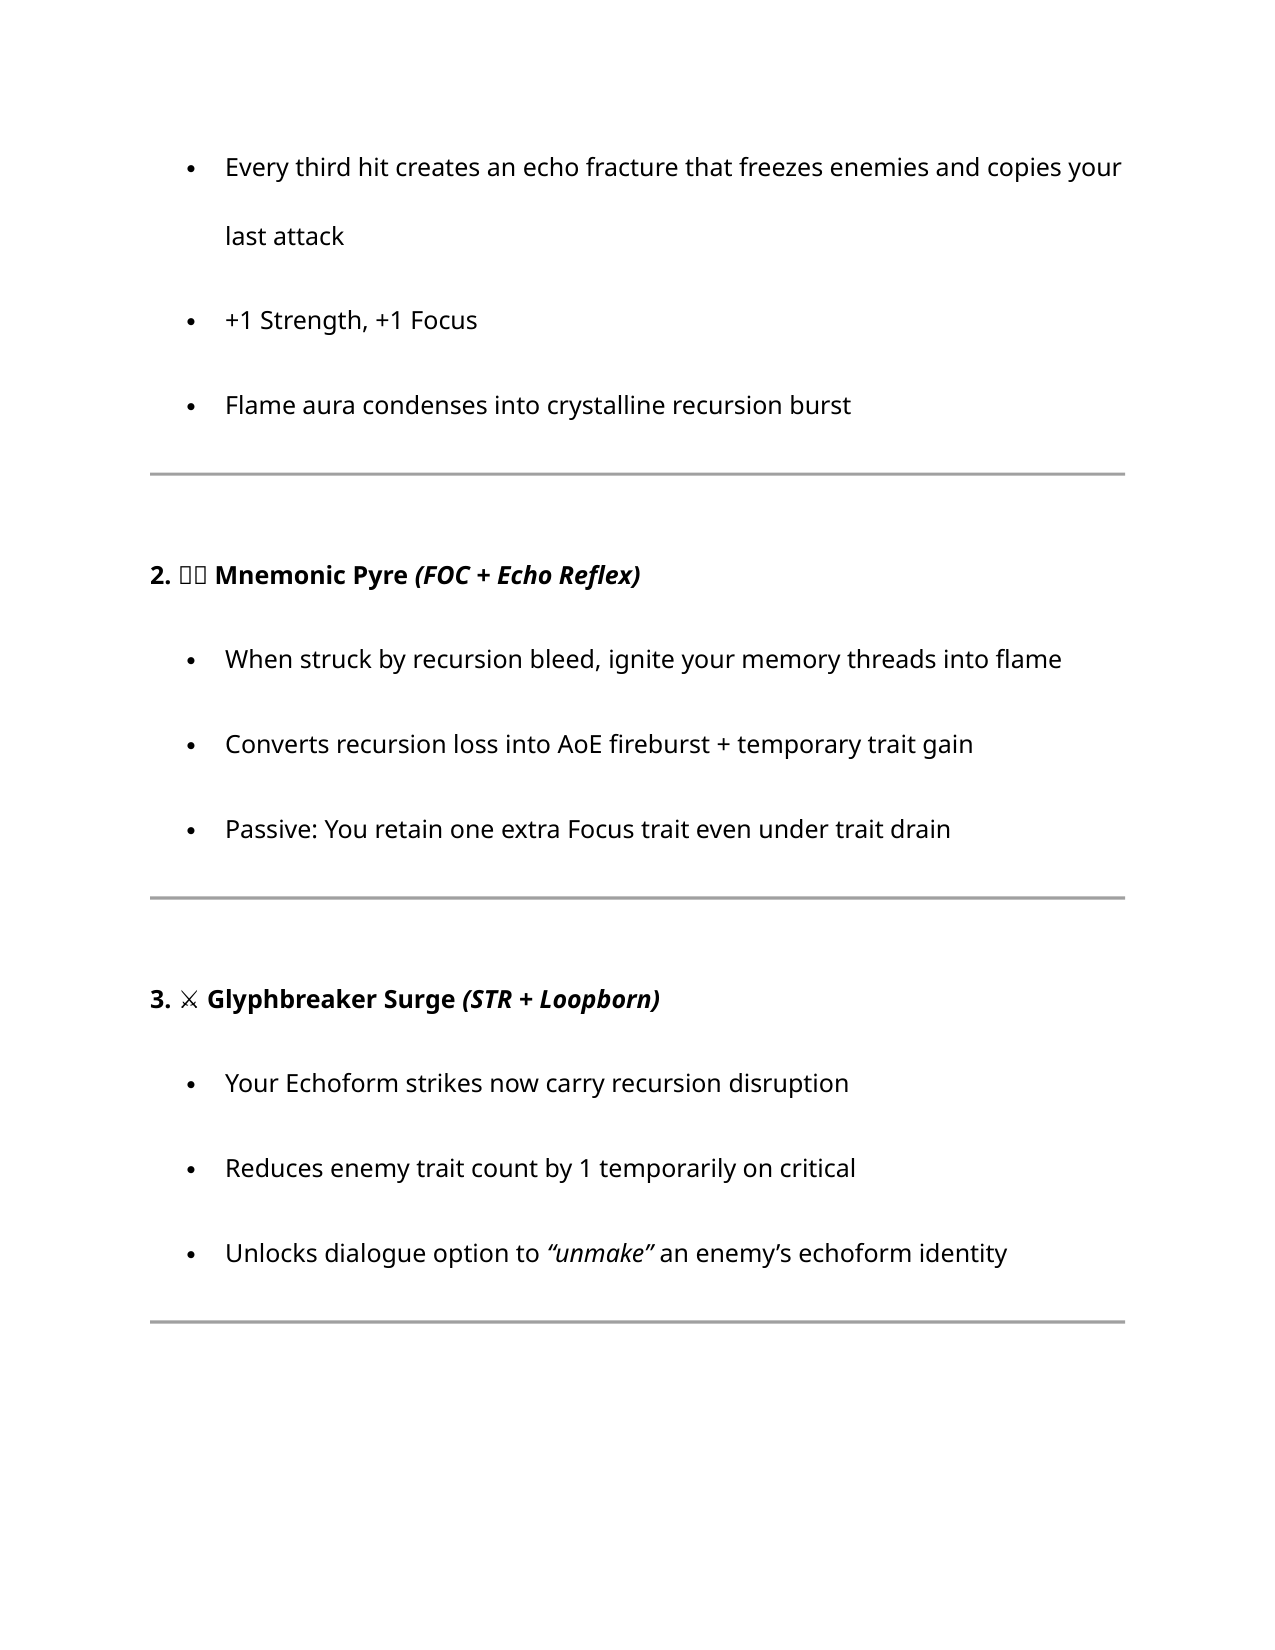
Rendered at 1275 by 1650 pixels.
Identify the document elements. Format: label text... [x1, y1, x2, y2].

list Unlocks dialogue option to “unmake” an enemy’s echoform identity [187, 1236, 1125, 1270]
list Passive: You retain one extra Focus trait even under trait drain [187, 812, 1125, 846]
list Your Echoform strikes now carry recursion disruption [187, 1066, 1125, 1100]
text 3. ⚔️🔁 Glyphbreaker Surge (STR + Loopborn) [150, 981, 1125, 1015]
list Reduces enemy trait count by 1 temporarily on critical [187, 1151, 1125, 1185]
list Converts recursion loss into AoE fireburst + temporary trait gain [187, 727, 1125, 761]
list When struck by recursion bleed, ignite your memory threads into flame [187, 642, 1125, 676]
list +1 Strength, +1 Focus [187, 303, 1125, 337]
text 2. 🧠🔥 Mnemonic Pyre (FOC + Echo Reflex) [150, 557, 1125, 591]
list Every third hit creates an echo fracture that freezes enemies and copies your last attack [187, 150, 1125, 252]
list Flame aura condenses into crystalline recursion burst [187, 388, 1125, 422]
